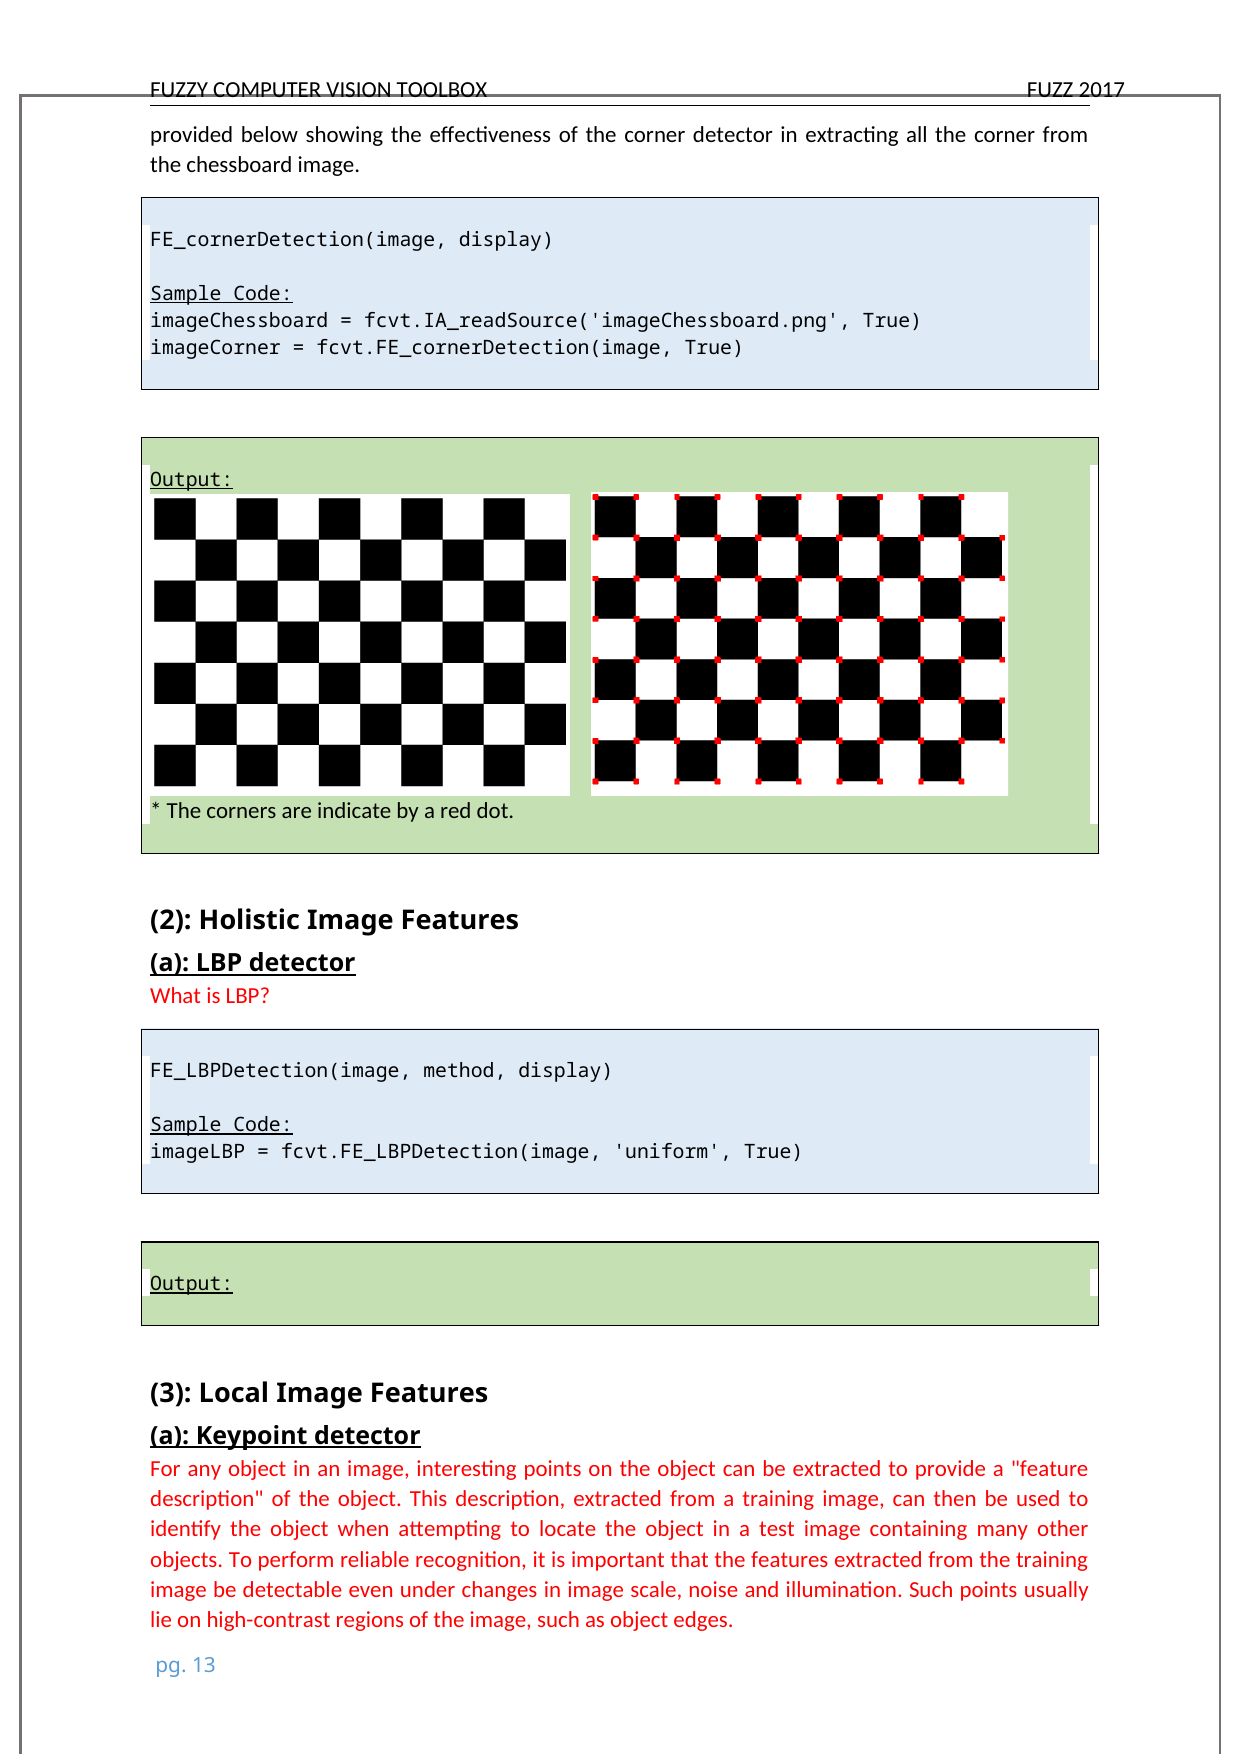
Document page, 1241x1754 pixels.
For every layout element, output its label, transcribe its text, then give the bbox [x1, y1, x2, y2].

text FE_LBPDetection(image, method, display) [150, 1056, 1090, 1083]
text FE_cornerDetection(image, display) [150, 225, 1090, 252]
text Output: [150, 1269, 1090, 1295]
text imageChessboard = fcvt.IA_readSource('imageChessboard.png', True) [150, 306, 1090, 333]
text Sample Code: [150, 1110, 1090, 1137]
text Output: [150, 465, 1090, 492]
picture [590, 492, 1009, 796]
picture [150, 494, 570, 796]
subtitle (3): Local Image Features [150, 1373, 1090, 1410]
text * The corners are indicate by a red dot. [150, 796, 1090, 823]
text imageLBP = fcvt.FE_LBPDetection(image, 'uniform', True) [150, 1137, 1090, 1163]
subtitle (2): Holistic Image Features [150, 901, 1090, 938]
text imageCorner = fcvt.FE_cornerDetection(image, True) [150, 333, 1090, 359]
text Sample Code: [150, 279, 1090, 306]
subtitle (a): LBP detector [150, 945, 1090, 979]
subtitle (a): Keypoint detector [150, 1417, 1090, 1451]
text For any object in an image, interesting points on the object can be extracted to provide a "feature description" of the object. This description, extracted from a training image, can then be used to identify the object when attempting to locate the object in a test image containing many other objects. To perform reliable recognition, it is important that the features extracted from the training image be detectable even under changes in image scale, noise and illumination. Such points usually lie on high-contrast regions of the image, such as object edges. [150, 1454, 1090, 1633]
text What is LBP? [150, 982, 1090, 1009]
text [150, 120, 1090, 178]
